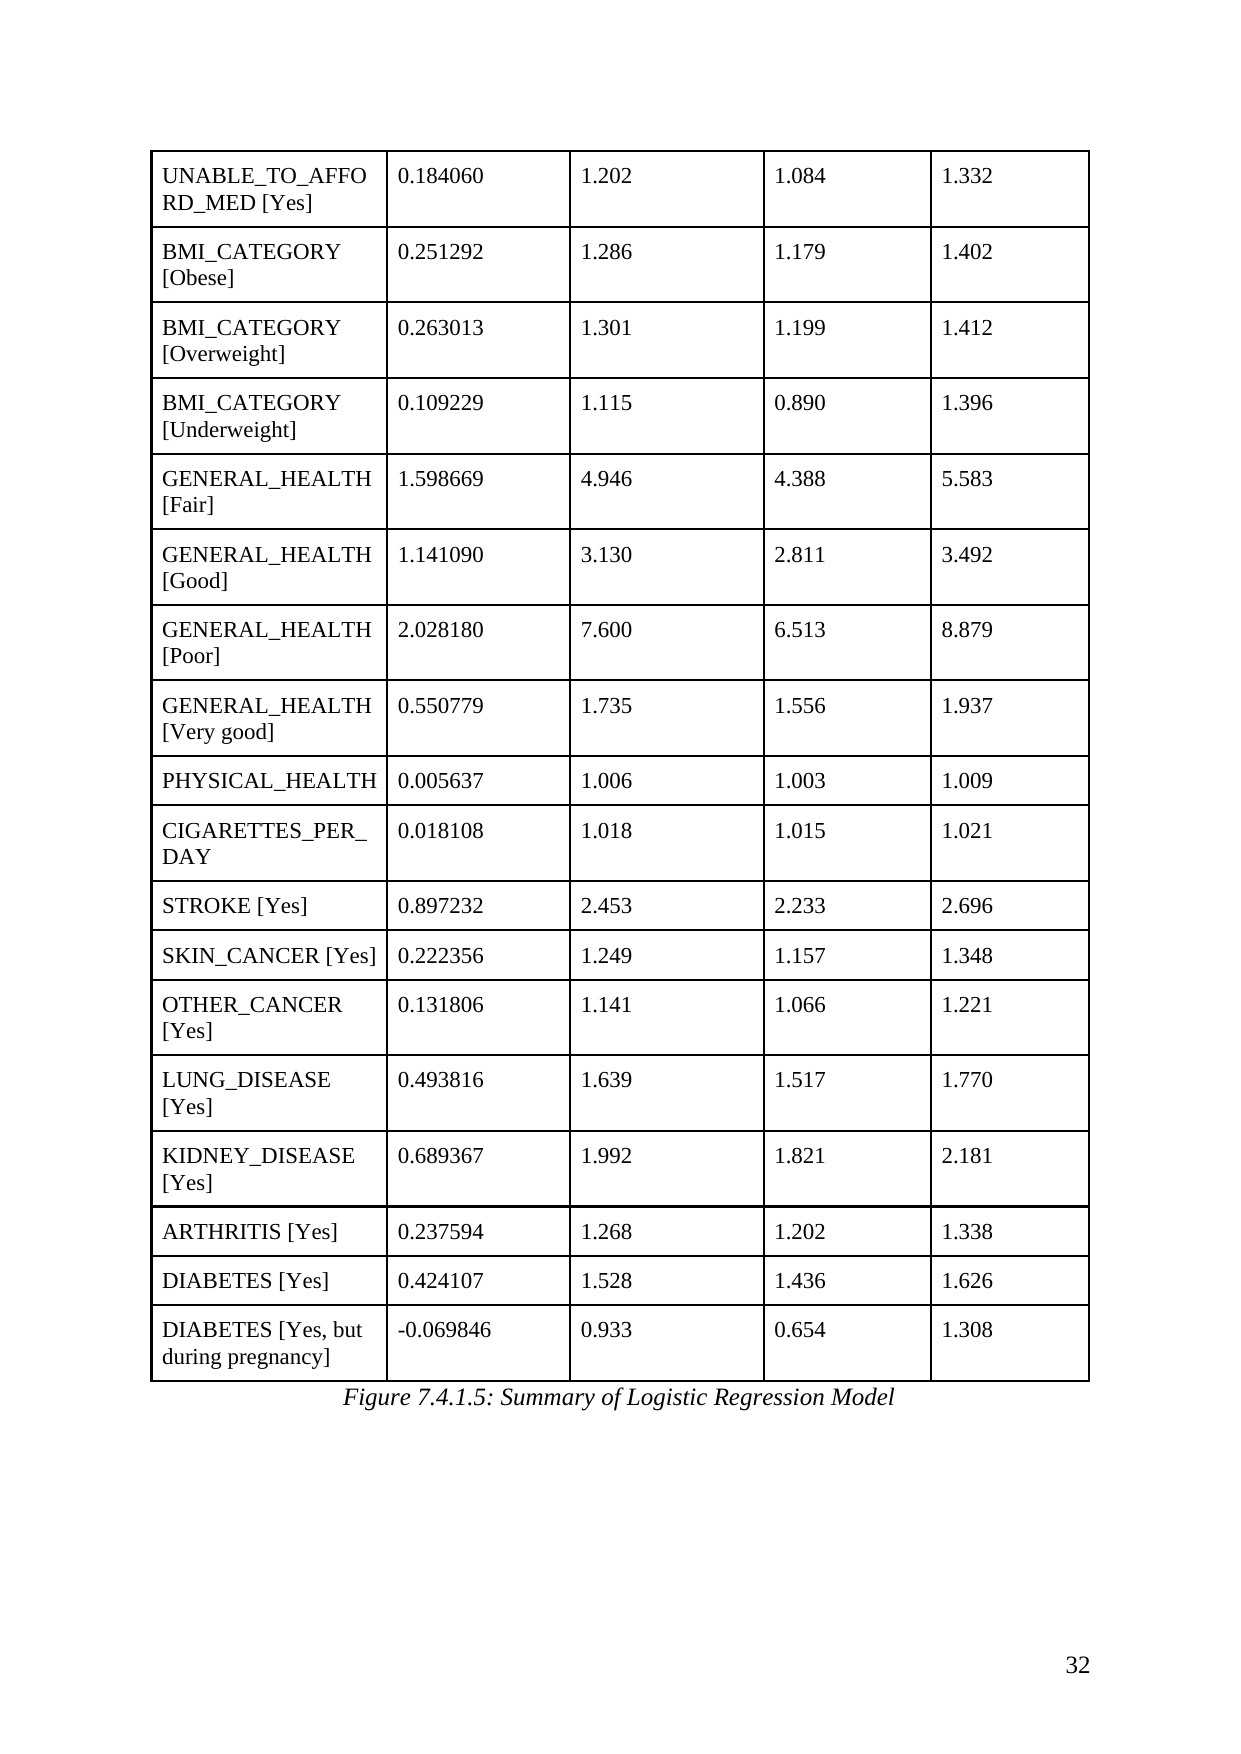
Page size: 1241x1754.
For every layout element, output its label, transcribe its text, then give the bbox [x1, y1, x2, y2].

table_cell 1.199 [765, 303, 930, 377]
text Figure 7.4.1.5: Summary of Logistic Regression Model [150, 1382, 1090, 1410]
table_cell BMI_CATEGORY [Overweight] [153, 303, 386, 377]
table_cell 0.222356 [388, 931, 569, 978]
table_cell 0.550779 [388, 681, 569, 755]
table_cell 1.221 [932, 981, 1088, 1054]
table_cell 2.028180 [388, 606, 569, 679]
table_cell 1.556 [765, 681, 930, 755]
table_cell 1.157 [765, 931, 930, 978]
table_cell 0.493816 [388, 1056, 569, 1130]
table_cell 6.513 [765, 606, 930, 679]
table_cell 1.202 [765, 1208, 930, 1254]
table_cell SKIN_CANCER [Yes] [153, 931, 386, 978]
table_cell 1.308 [932, 1306, 1088, 1379]
table_cell 0.933 [571, 1306, 763, 1379]
table_cell 0.689367 [388, 1132, 569, 1205]
table_cell 1.332 [932, 152, 1088, 226]
table_cell DIABETES [Yes] [153, 1257, 386, 1304]
table_cell 1.338 [932, 1208, 1088, 1254]
table_cell 1.006 [571, 757, 763, 804]
table_cell 1.141 [571, 981, 763, 1054]
table_cell BMI_CATEGORY [Underweight] [153, 379, 386, 452]
table_cell BMI_CATEGORY [Obese] [153, 228, 386, 301]
table_cell 1.348 [932, 931, 1088, 978]
table_cell 1.517 [765, 1056, 930, 1130]
table_cell 0.897232 [388, 882, 569, 929]
table_cell GENERAL_HEALTH [Fair] [153, 455, 386, 528]
table_cell 1.009 [932, 757, 1088, 804]
table_cell UNABLE_TO_AFFORD_MED [Yes] [153, 152, 386, 226]
table_cell LUNG_DISEASE [Yes] [153, 1056, 386, 1130]
table_cell ARTHRITIS [Yes] [153, 1208, 386, 1254]
table_cell 0.005637 [388, 757, 569, 804]
table_cell 2.181 [932, 1132, 1088, 1205]
table_cell 1.015 [765, 806, 930, 880]
table_cell 1.598669 [388, 455, 569, 528]
table_cell 1.402 [932, 228, 1088, 301]
table_cell GENERAL_HEALTH [Poor] [153, 606, 386, 679]
table_cell 1.141090 [388, 530, 569, 604]
table_cell STROKE [Yes] [153, 882, 386, 929]
table_cell 1.626 [932, 1257, 1088, 1304]
table_cell 1.301 [571, 303, 763, 377]
table_cell GENERAL_HEALTH [Good] [153, 530, 386, 604]
table_cell 1.066 [765, 981, 930, 1054]
table_cell 1.021 [932, 806, 1088, 880]
table_cell 4.946 [571, 455, 763, 528]
table_cell 1.770 [932, 1056, 1088, 1130]
table_cell 1.202 [571, 152, 763, 226]
table_cell 0.251292 [388, 228, 569, 301]
table_cell 0.654 [765, 1306, 930, 1379]
table_cell 0.018108 [388, 806, 569, 880]
table_cell 2.811 [765, 530, 930, 604]
table_cell 0.184060 [388, 152, 569, 226]
table_cell -0.069846 [388, 1306, 569, 1379]
table_cell 5.583 [932, 455, 1088, 528]
table_cell 1.003 [765, 757, 930, 804]
table_cell 1.639 [571, 1056, 763, 1130]
table_cell 0.237594 [388, 1208, 569, 1254]
table_cell 0.263013 [388, 303, 569, 377]
table_cell 1.115 [571, 379, 763, 452]
table_cell 1.018 [571, 806, 763, 880]
table_cell PHYSICAL_HEALTH [153, 757, 386, 804]
table_cell 1.436 [765, 1257, 930, 1304]
table_cell 1.179 [765, 228, 930, 301]
table_cell 1.084 [765, 152, 930, 226]
table_cell 1.268 [571, 1208, 763, 1254]
table_cell 0.890 [765, 379, 930, 452]
table_cell 1.528 [571, 1257, 763, 1304]
table_cell 1.412 [932, 303, 1088, 377]
table_cell 3.492 [932, 530, 1088, 604]
table_cell 2.696 [932, 882, 1088, 929]
table_cell 1.249 [571, 931, 763, 978]
table_cell KIDNEY_DISEASE [Yes] [153, 1132, 386, 1205]
table_cell 8.879 [932, 606, 1088, 679]
table_cell 3.130 [571, 530, 763, 604]
table_cell 0.109229 [388, 379, 569, 452]
table_cell 7.600 [571, 606, 763, 679]
table_cell 1.937 [932, 681, 1088, 755]
table_cell 1.821 [765, 1132, 930, 1205]
table_cell 4.388 [765, 455, 930, 528]
table_cell OTHER_CANCER [Yes] [153, 981, 386, 1054]
table_cell 0.131806 [388, 981, 569, 1054]
table_cell 1.396 [932, 379, 1088, 452]
table_cell 1.992 [571, 1132, 763, 1205]
table_cell 2.453 [571, 882, 763, 929]
table_cell GENERAL_HEALTH [Very good] [153, 681, 386, 755]
table_cell CIGARETTES_PER_DAY [153, 806, 386, 880]
table_cell 1.286 [571, 228, 763, 301]
table_cell 2.233 [765, 882, 930, 929]
table_cell DIABETES [Yes, but during pregnancy] [153, 1306, 386, 1379]
table_cell 0.424107 [388, 1257, 569, 1304]
table_cell 1.735 [571, 681, 763, 755]
